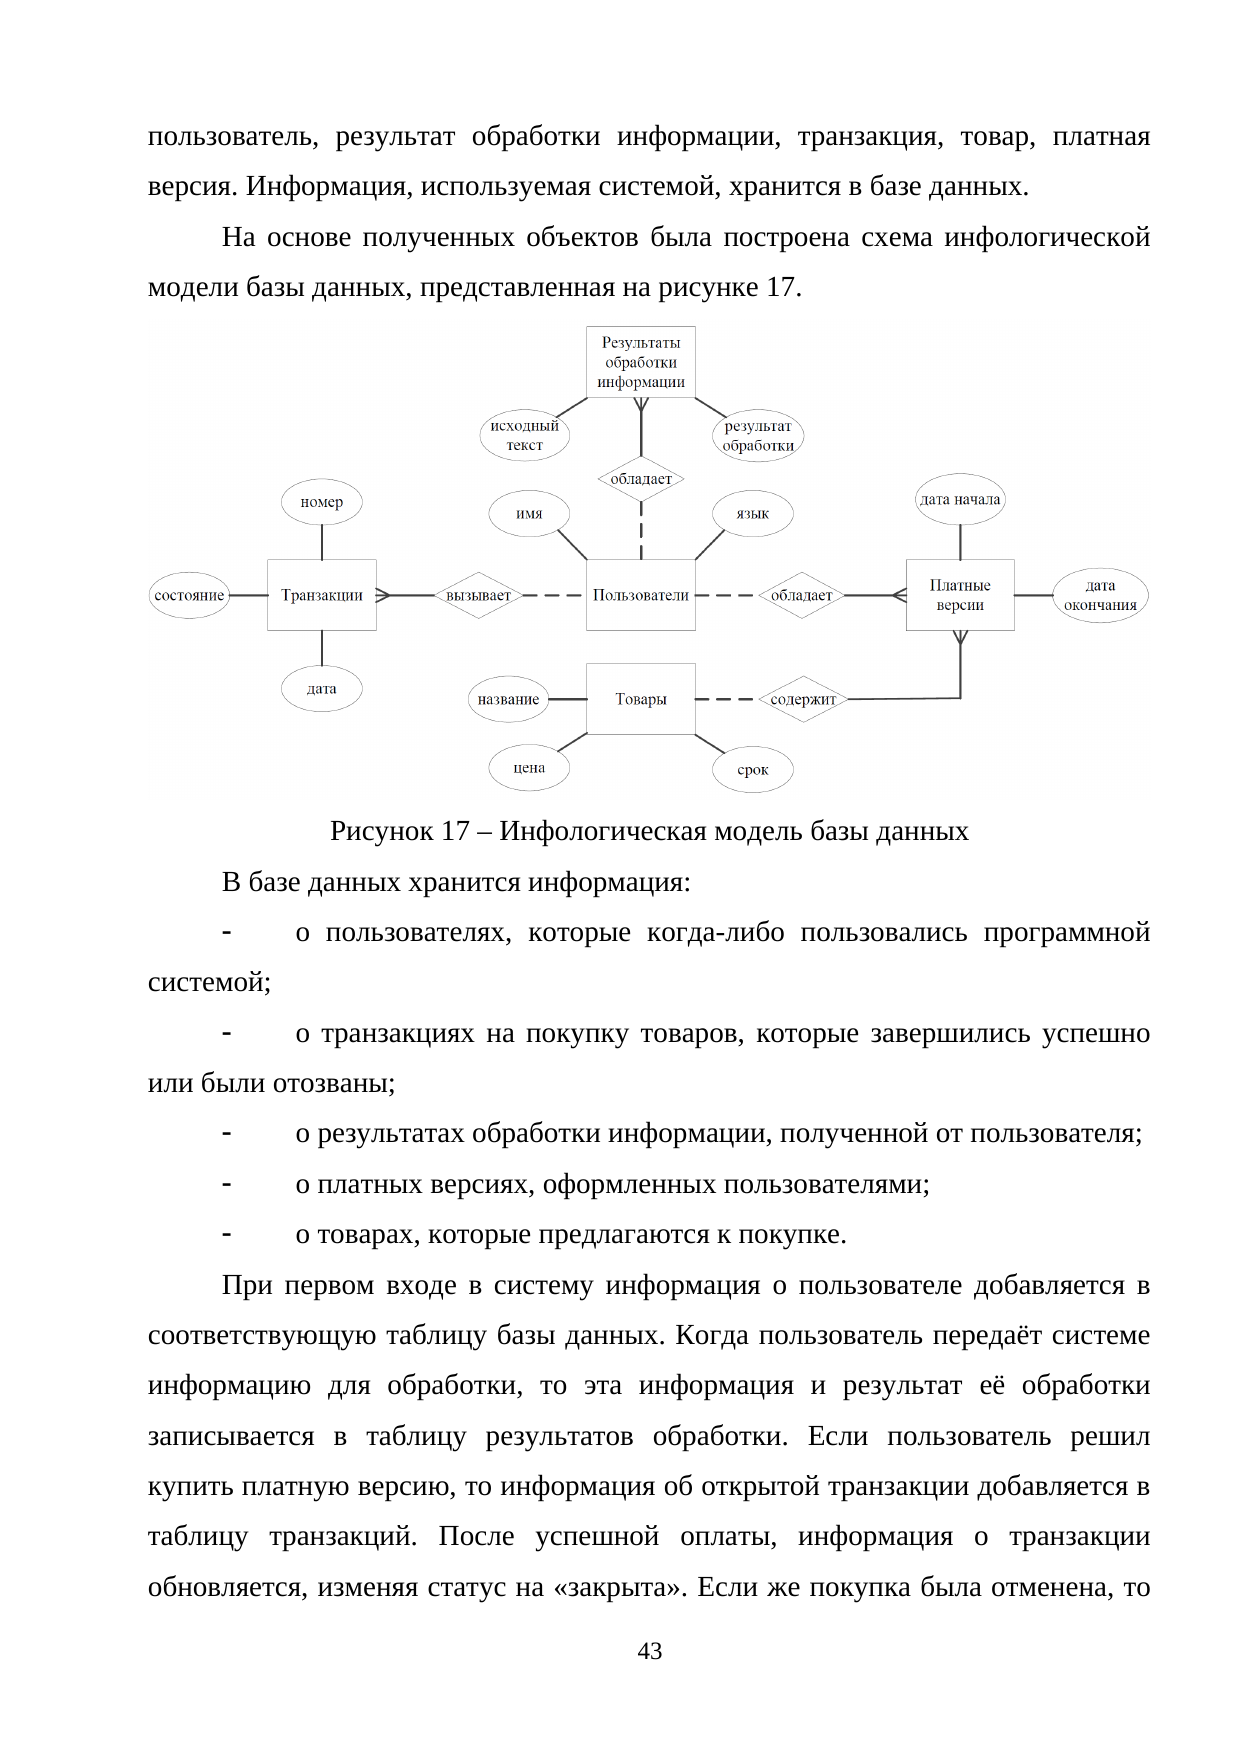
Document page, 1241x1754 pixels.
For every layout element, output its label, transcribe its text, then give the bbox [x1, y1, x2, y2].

list о платных версиях, оформленных пользователями; [148, 1166, 1152, 1200]
picture [147, 319, 1152, 800]
list о пользователях, которые когда-либо пользовались программной системой; [148, 914, 1152, 998]
list о транзакциях на покупку товаров, которые завершились успешно или были отозваны; [148, 1015, 1152, 1099]
list о товарах, которые предлагаются к покупке. [148, 1216, 1152, 1250]
text Рисунок 17 – Инфологическая модель базы данных [148, 813, 1152, 847]
list о результатах обработки информации, полученной от пользователя; [148, 1116, 1152, 1149]
text В базе данных хранится информация: [148, 864, 1152, 897]
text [148, 1267, 1152, 1602]
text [148, 118, 1152, 202]
text На основе полученных объектов была построена схема инфологической модели базы данных, представленная на рисунке 17. [148, 219, 1152, 303]
